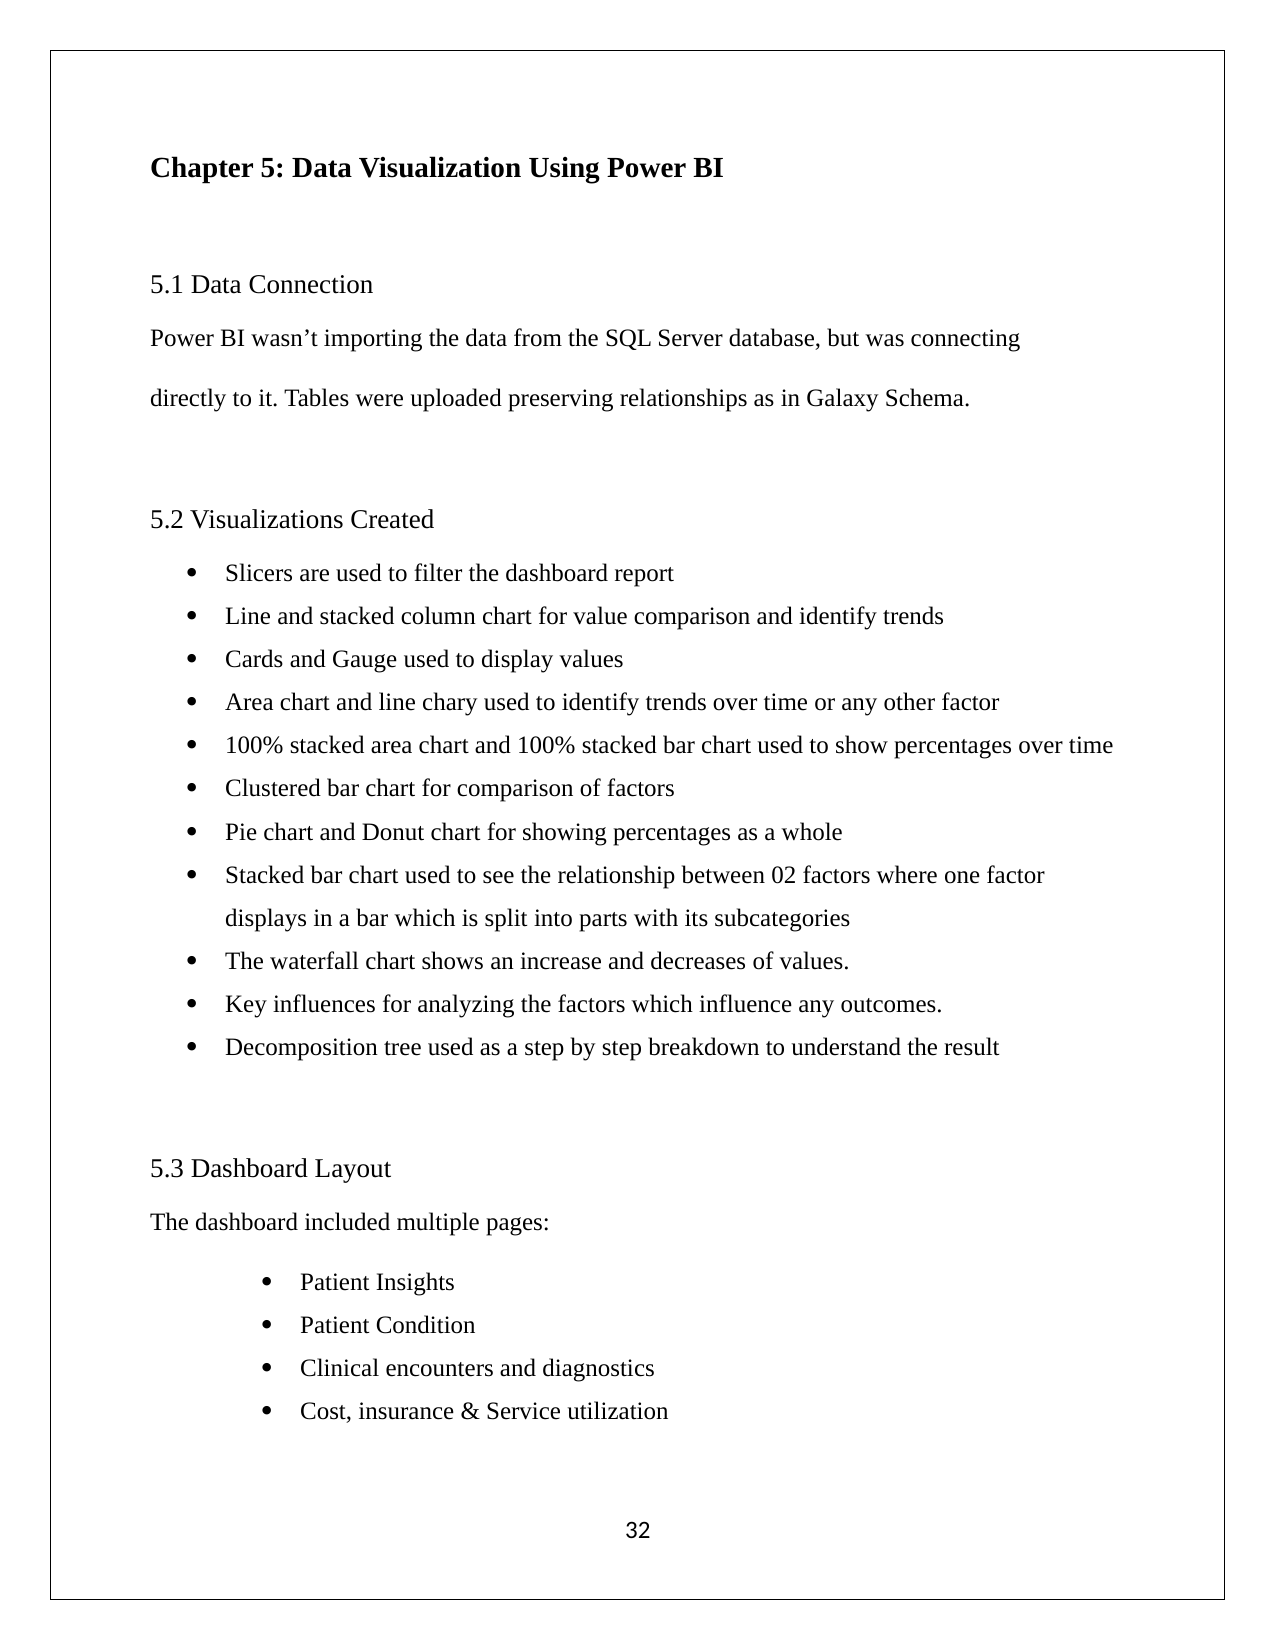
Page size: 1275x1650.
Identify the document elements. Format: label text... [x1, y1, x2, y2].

list Cost, insurance & Service utilization [262, 1396, 1125, 1425]
list 100% stacked area chart and 100% stacked bar chart used to show percentages over time [187, 730, 1125, 759]
list The waterfall chart shows an increase and decreases of values. [187, 946, 1125, 975]
list Clustered bar chart for comparison of factors [187, 773, 1125, 802]
list Patient Condition [262, 1310, 1125, 1338]
list Area chart and line chary used to identify trends over time or any other factor [187, 687, 1125, 716]
subtitle Chapter 5: Data Visualization Using Power BI [150, 150, 1125, 183]
list Cards and Gauge used to display values [187, 644, 1125, 673]
text Power BI wasn’t importing the data from the SQL Server database, but was connecting [150, 323, 1125, 352]
subtitle 5.3 Dashboard Layout [150, 1152, 1125, 1183]
list Patient Insights [262, 1267, 1125, 1295]
list Key influences for analyzing the factors which influence any outcomes. [187, 989, 1125, 1018]
list Pie chart and Donut chart for showing percentages as a whole [187, 817, 1125, 845]
list Slicers are used to filter the dashboard report [187, 558, 1125, 587]
list Decomposition tree used as a step by step breakdown to understand the result [187, 1032, 1125, 1061]
text directly to it. Tables were uploaded preserving relationships as in Galaxy Schema. [150, 383, 1125, 412]
list Clinical encounters and diagnostics [262, 1353, 1125, 1382]
list Line and stacked column chart for value comparison and identify trends [187, 601, 1125, 630]
list Stacked bar chart used to see the relationship between 02 factors where one factor displays in a bar which is split into parts with its subcategories [187, 860, 1125, 932]
subtitle 5.1 Data Connection [150, 268, 1125, 299]
text The dashboard included multiple pages: [150, 1207, 1125, 1236]
subtitle 5.2 Visualizations Created [150, 503, 1125, 534]
